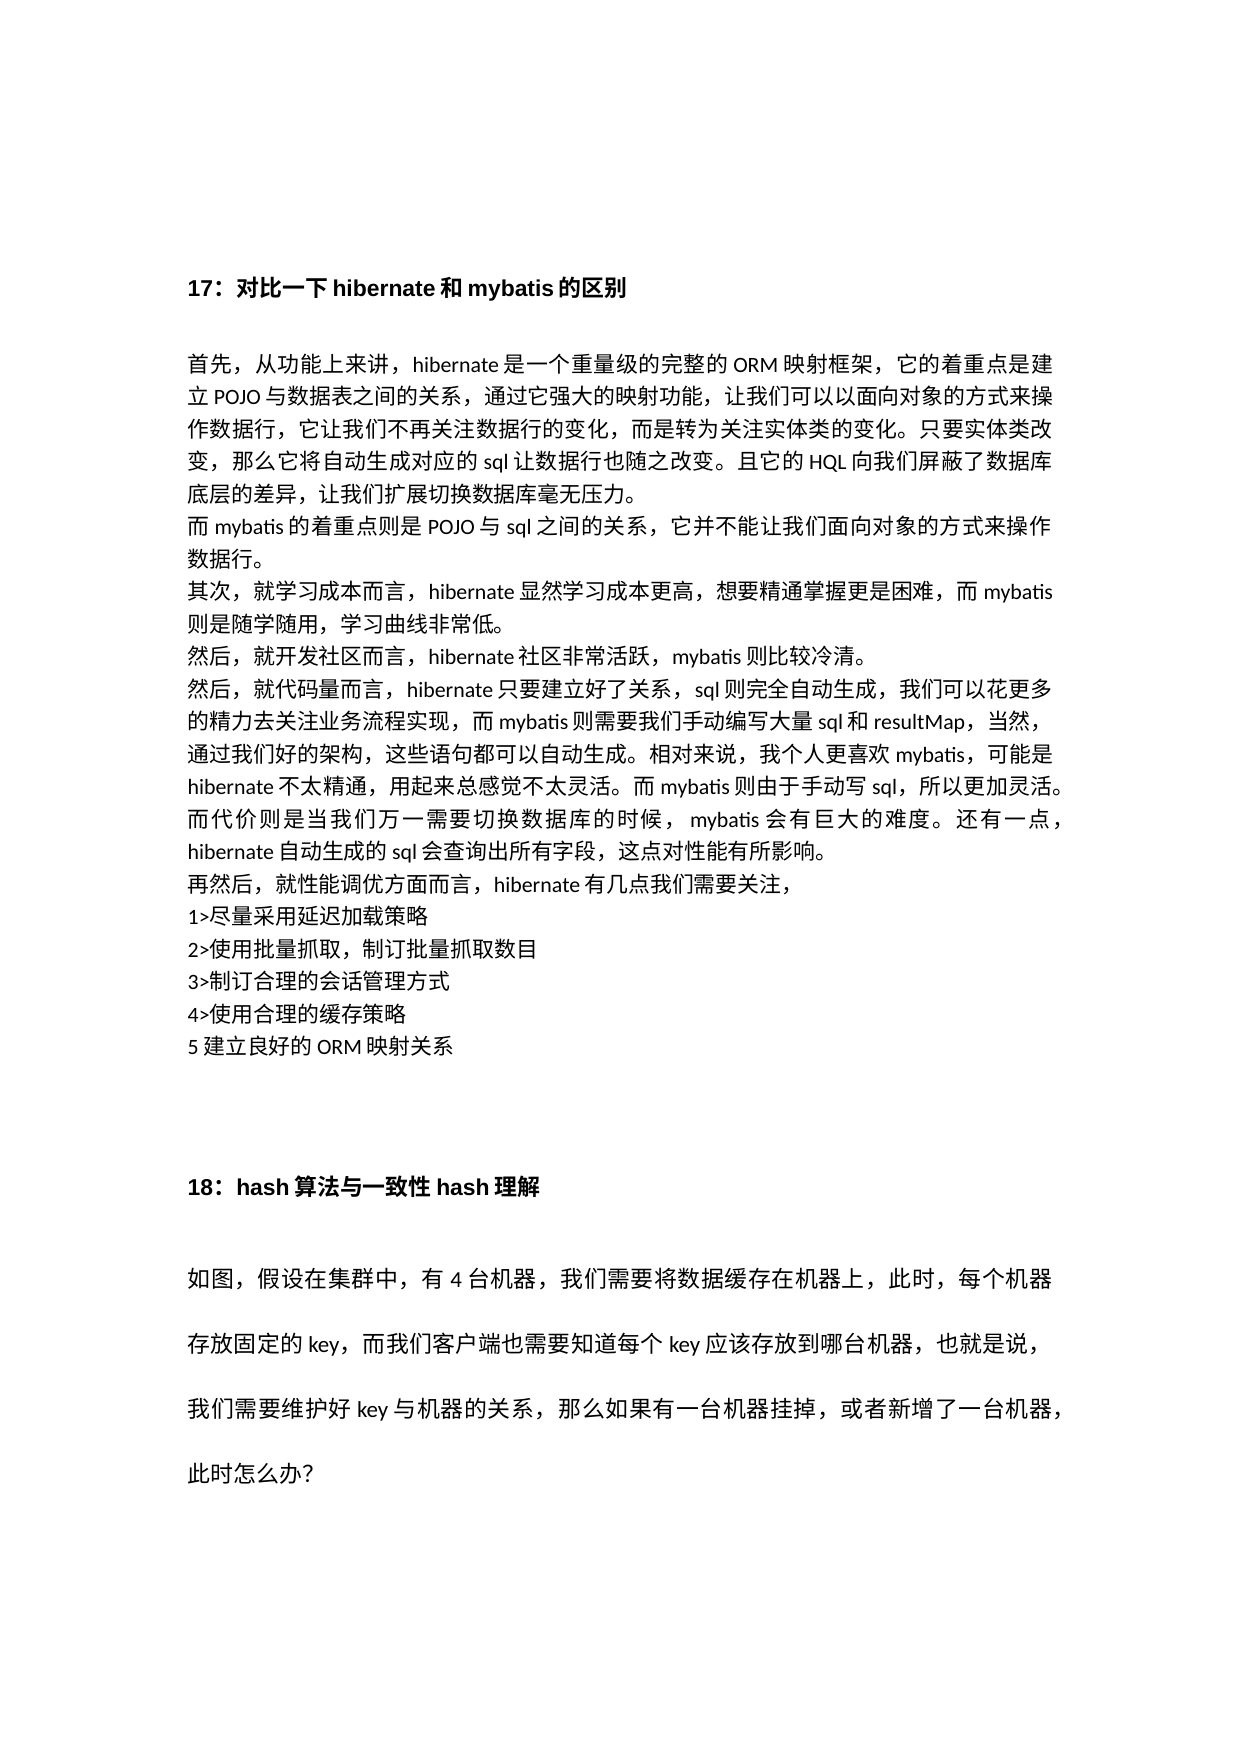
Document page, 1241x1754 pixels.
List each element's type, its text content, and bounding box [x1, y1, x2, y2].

text 再然后，就性能调优方面而言，hibernate有几点我们需要关注， [187, 866, 1053, 899]
text 5建立良好的ORM映射关系 [187, 1029, 1053, 1061]
text 3>制订合理的会话管理方式 [187, 964, 1053, 996]
text 如图，假设在集群中，有4台机器，我们需要将数据缓存在机器上，此时，每个机器存放固定的key，而我们客户端也需要知道每个key应该存放到哪台机器，也就是说，我们需要维护好key与机器的关系，那么如果有一台机器挂掉，或者新增了一台机器，此时怎么办？ [187, 1245, 1053, 1505]
text 而mybatis的着重点则是POJO与sql之间的关系，它并不能让我们面向对象的方式来操作数据行。 [187, 509, 1053, 574]
text 其次，就学习成本而言，hibernate显然学习成本更高，想要精通掌握更是困难，而mybatis则是随学随用，学习曲线非常低。 [187, 574, 1053, 639]
text 然后，就开发社区而言，hibernate社区非常活跃，mybatis则比较冷清。 [187, 639, 1053, 671]
subtitle 17：对比一下hibernate和mybatis的区别 [187, 254, 1053, 319]
text 4>使用合理的缓存策略 [187, 996, 1053, 1029]
text 然后，就代码量而言，hibernate只要建立好了关系，sql则完全自动生成，我们可以花更多的精力去关注业务流程实现，而mybatis则需要我们手动编写大量sql和resultMap，当然，通过我们好的架构，这些语句都可以自动生成。相对来说，我个人更喜欢mybatis，可能是hibernate不太精通，用起来总感觉不太灵活。而mybatis则由于手动写sql，所以更加灵活。而代价则是当我们万一需要切换数据库的时候，mybatis会有巨大的难度。还有一点，hibernate自动生成的sql会查询出所有字段，这点对性能有所影响。 [187, 671, 1053, 866]
text 2>使用批量抓取，制订批量抓取数目 [187, 931, 1053, 964]
subtitle 18：hash算法与一致性hash理解 [187, 1153, 1053, 1218]
text 1>尽量采用延迟加载策略 [187, 899, 1053, 931]
text 首先，从功能上来讲，hibernate是一个重量级的完整的ORM映射框架，它的着重点是建立POJO与数据表之间的关系，通过它强大的映射功能，让我们可以以面向对象的方式来操作数据行，它让我们不再关注数据行的变化，而是转为关注实体类的变化。只要实体类改变，那么它将自动生成对应的sql让数据行也随之改变。且它的HQL向我们屏蔽了数据库底层的差异，让我们扩展切换数据库毫无压力。 [187, 346, 1053, 509]
